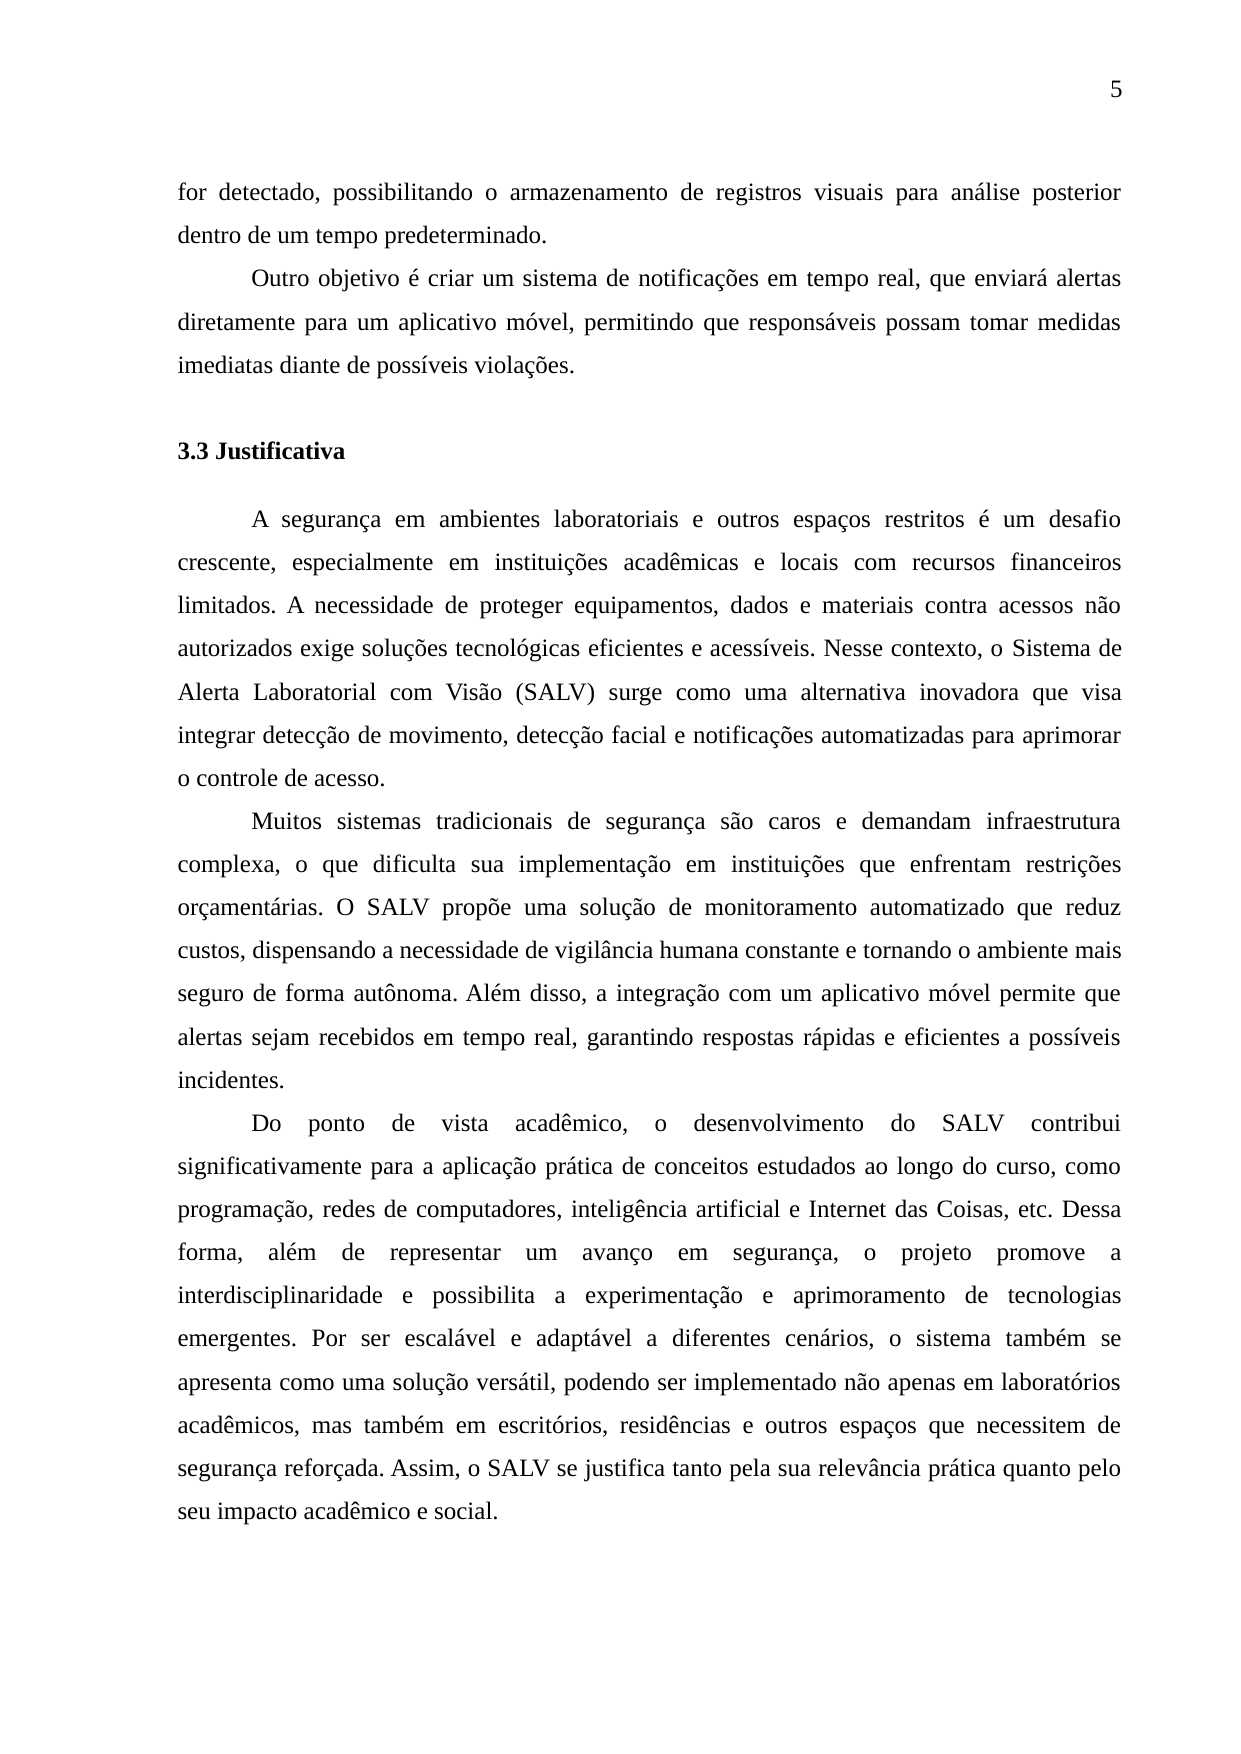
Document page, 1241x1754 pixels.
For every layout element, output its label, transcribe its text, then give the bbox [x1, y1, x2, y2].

subtitle 3.3 Justificativa [177, 436, 1122, 465]
text A segurança em ambientes laboratoriais e outros espaços restritos é um desafio crescente, especialmente em instituições acadêmicas e locais com recursos financeiros limitados. A necessidade de proteger equipamentos, dados e materiais contra acessos não autorizados exige soluções tecnológicas eficientes e acessíveis. Nesse contexto, o Sistema de Alerta Laboratorial com Visão (SALV) surge como uma alternativa inovadora que visa integrar detecção de movimento, detecção facial e notificações automatizadas para aprimorar o controle de acesso. [177, 504, 1122, 792]
text Do ponto de vista acadêmico, o desenvolvimento do SALV contribui significativamente para a aplicação prática de conceitos estudados ao longo do curso, como programação, redes de computadores, inteligência artificial e Internet das Coisas, etc. Dessa forma, além de representar um avanço em segurança, o projeto promove a interdisciplinaridade e possibilita a experimentação e aprimoramento de tecnologias emergentes. Por ser escalável e adaptável a diferentes cenários, o sistema também se apresenta como uma solução versátil, podendo ser implementado não apenas em laboratórios acadêmicos, mas também em escritórios, residências e outros espaços que necessitem de segurança reforçada. Assim, o SALV se justifica tanto pela sua relevância prática quanto pelo seu impacto acadêmico e social. [177, 1108, 1122, 1525]
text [177, 177, 1122, 249]
text Outro objetivo é criar um sistema de notificações em tempo real, que enviará alertas diretamente para um aplicativo móvel, permitindo que responsáveis possam tomar medidas imediatas diante de possíveis violações. [177, 263, 1122, 378]
text Muitos sistemas tradicionais de segurança são caros e demandam infraestrutura complexa, o que dificulta sua implementação em instituições que enfrentam restrições orçamentárias. O SALV propõe uma solução de monitoramento automatizado que reduz custos, dispensando a necessidade de vigilância humana constante e tornando o ambiente mais seguro de forma autônoma. Além disso, a integração com um aplicativo móvel permite que alertas sejam recebidos em tempo real, garantindo respostas rápidas e eficientes a possíveis incidentes. [177, 806, 1122, 1093]
